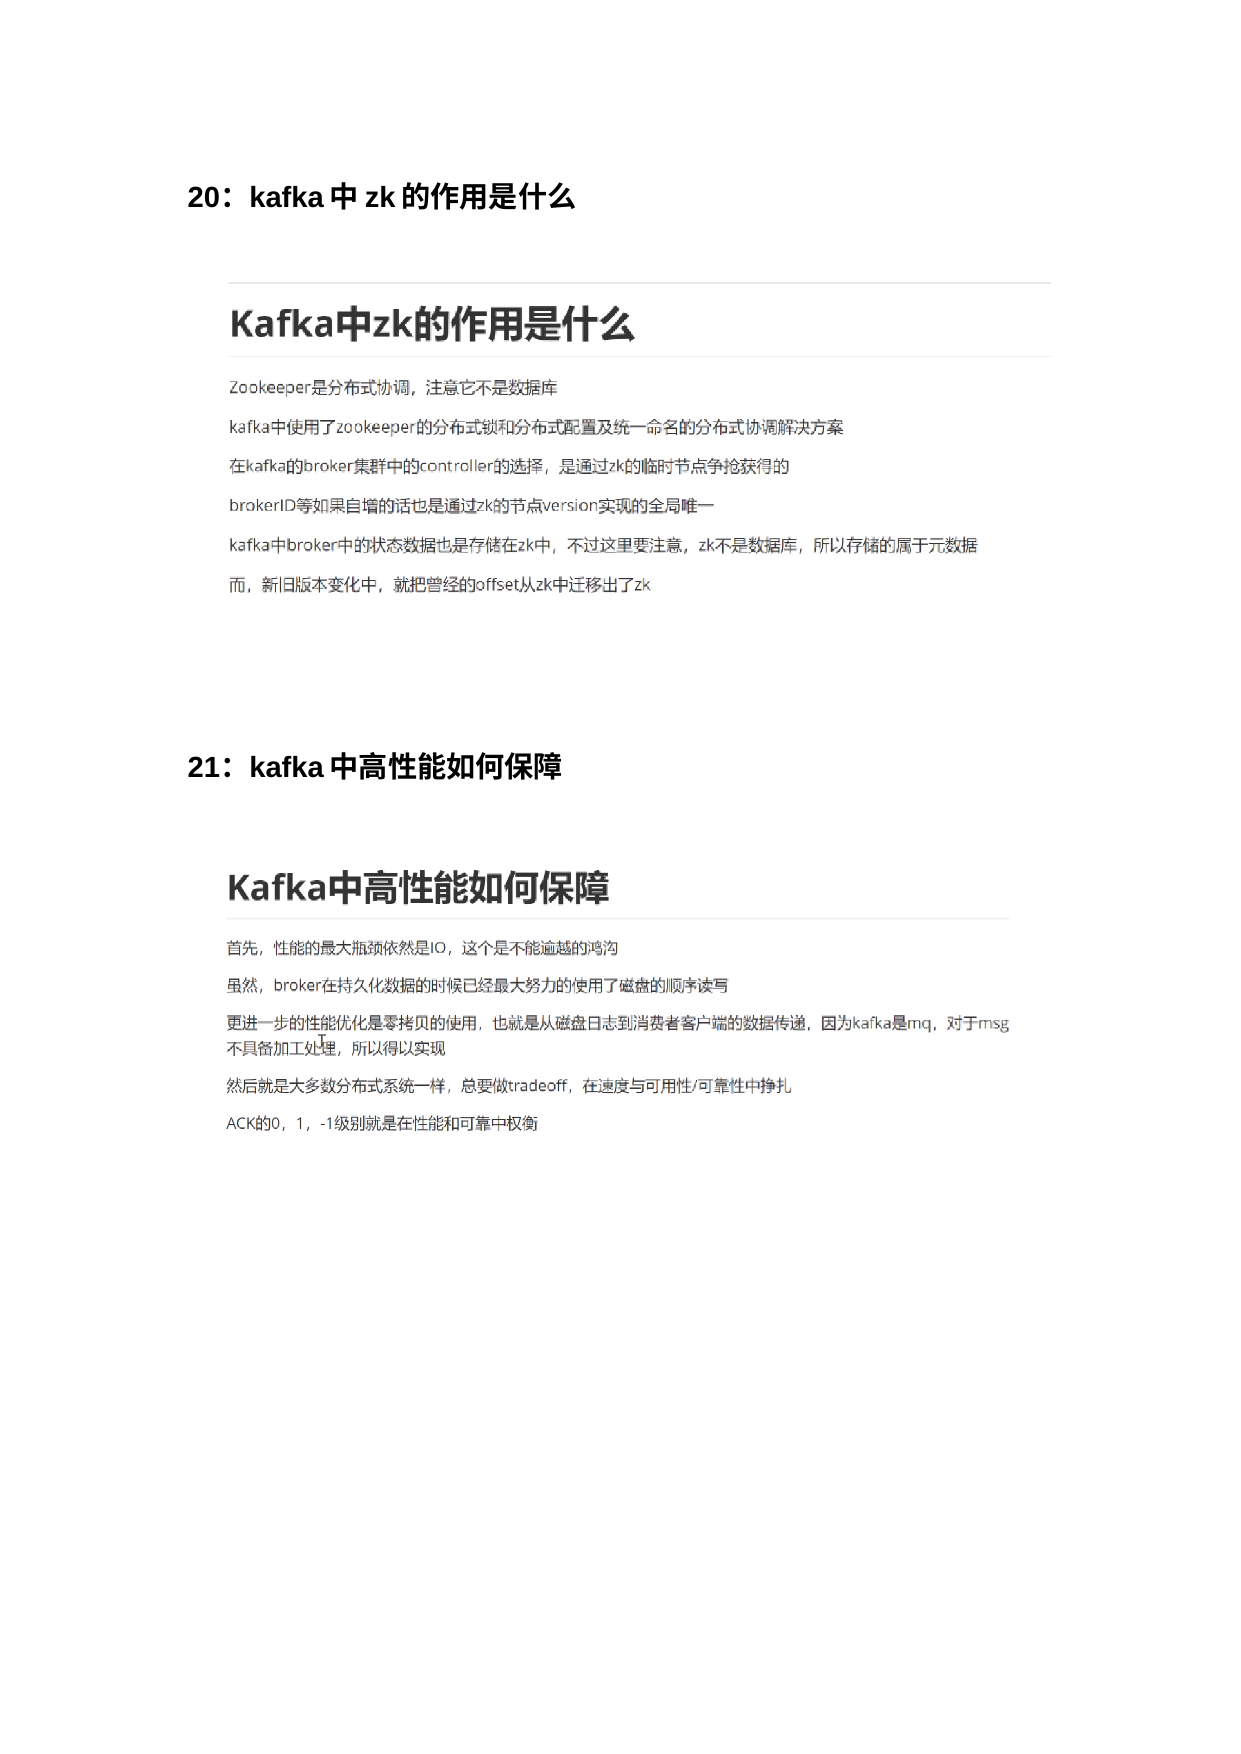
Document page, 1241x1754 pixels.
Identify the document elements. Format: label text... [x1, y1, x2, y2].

picture [187, 850, 1053, 1180]
picture [187, 280, 1053, 640]
subtitle 20：kafka中zk的作用是什么 [187, 162, 1053, 227]
subtitle 21：kafka中高性能如何保障 [187, 732, 1053, 797]
